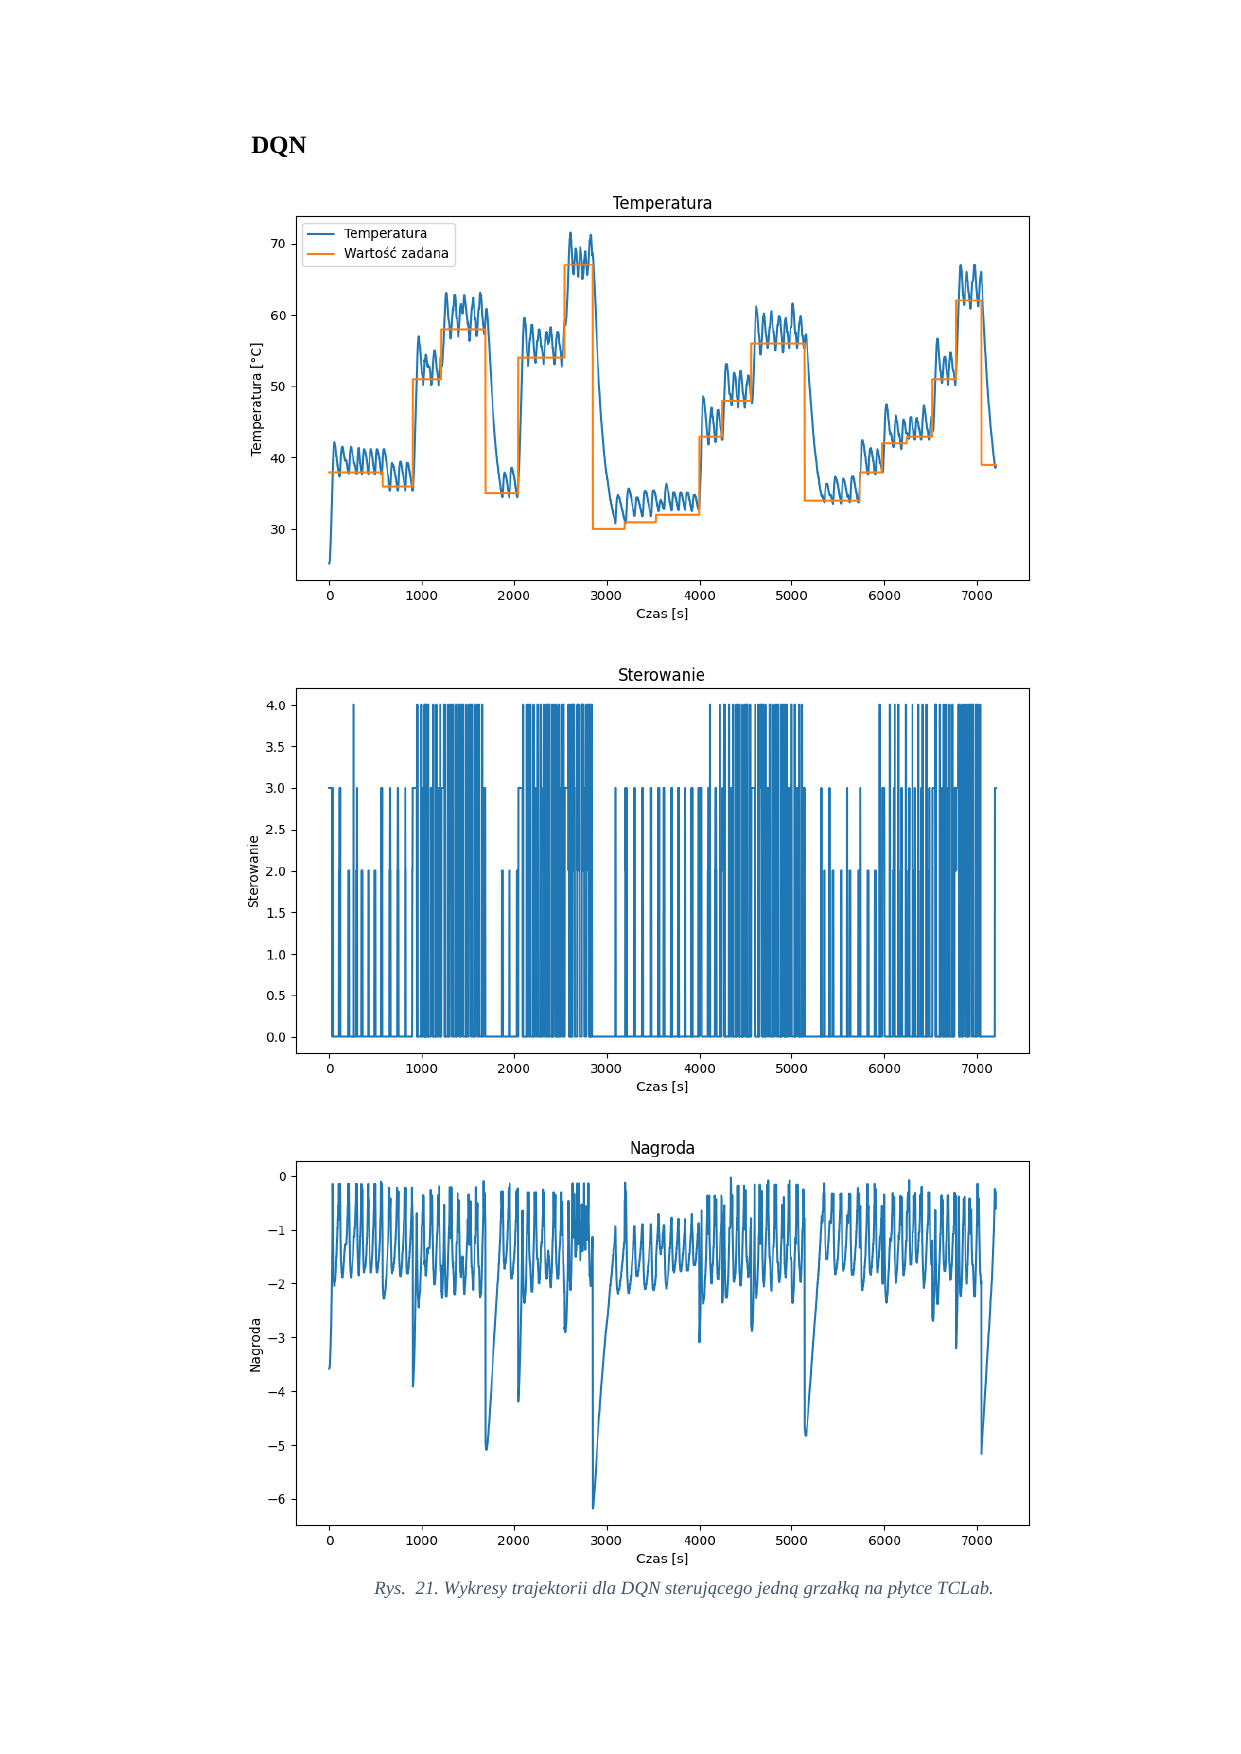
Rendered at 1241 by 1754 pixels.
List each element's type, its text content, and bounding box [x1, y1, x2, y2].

picture [177, 159, 1123, 1577]
text DQN [177, 131, 1122, 159]
text Rys. 21. Wykresy trajektorii dla DQN sterującego jedną grzałką na płytce TCLab. [177, 1577, 1122, 1598]
